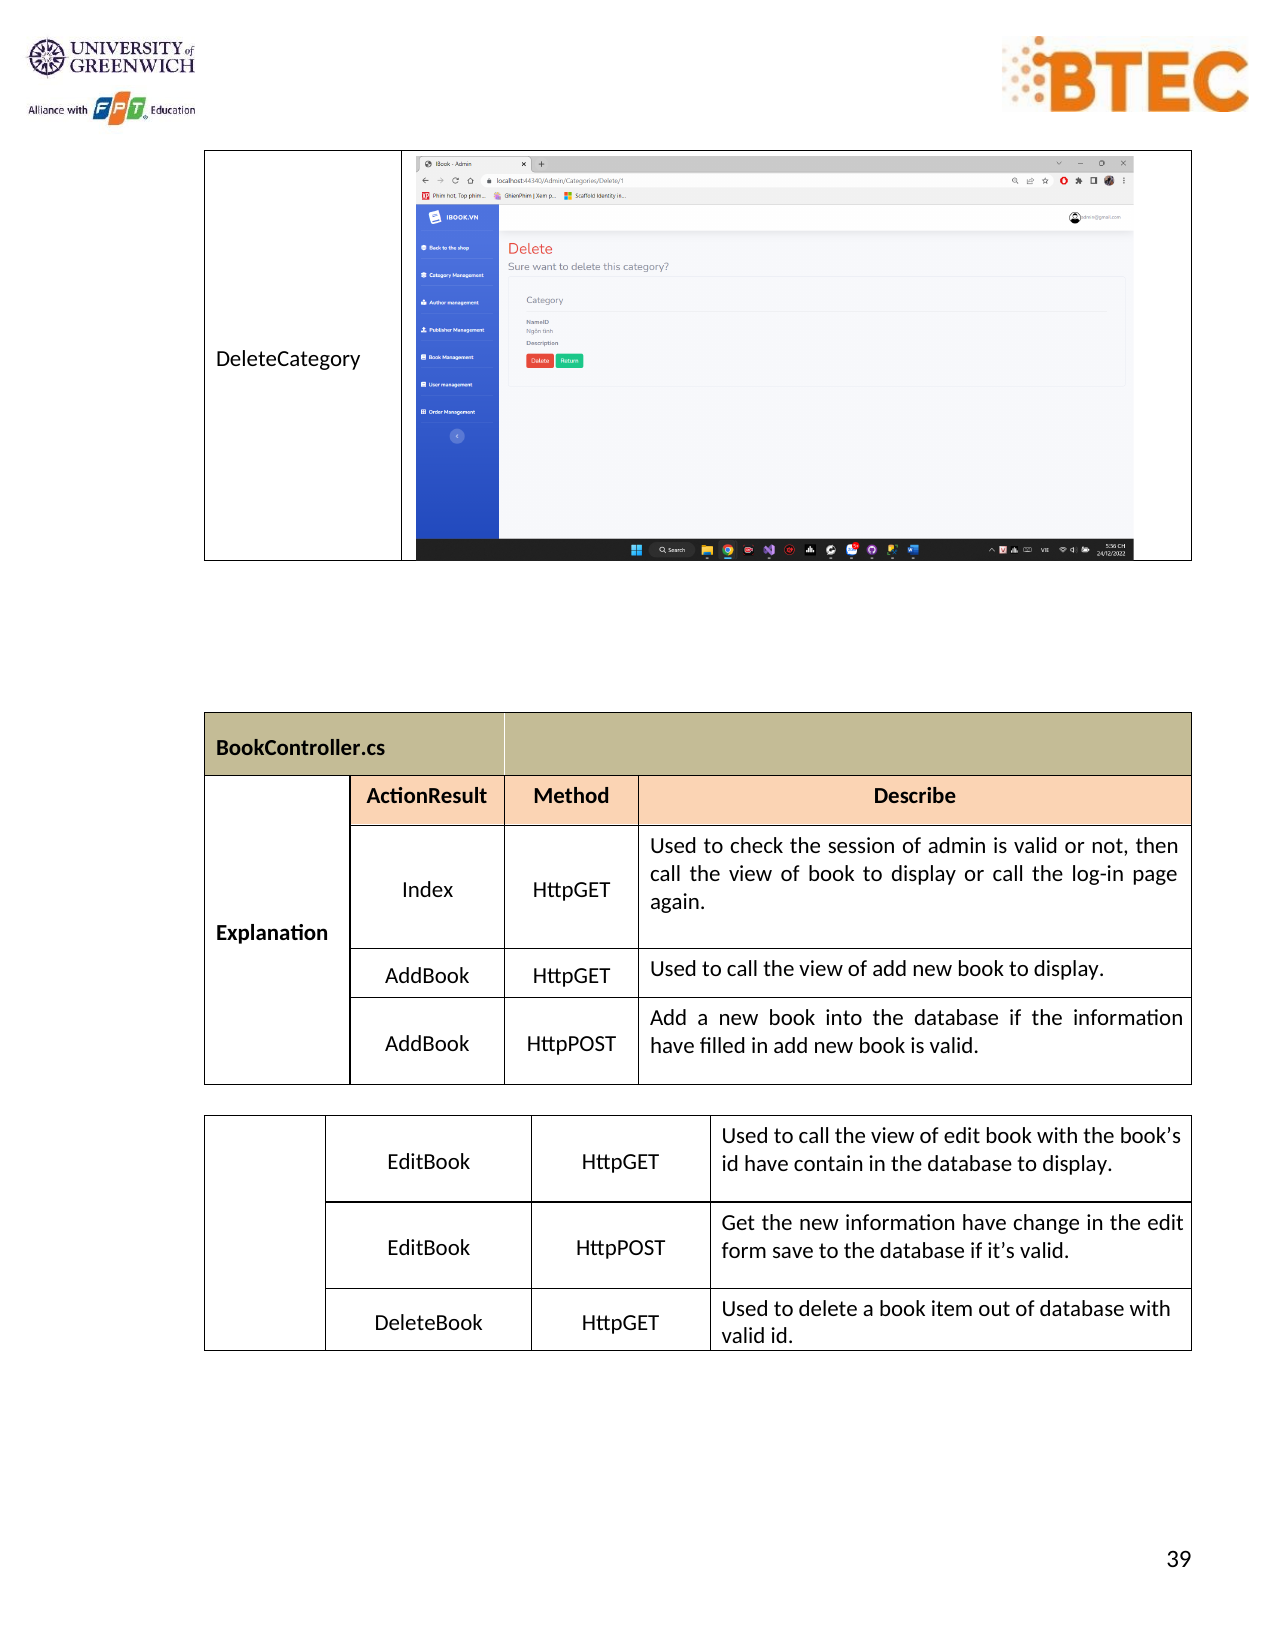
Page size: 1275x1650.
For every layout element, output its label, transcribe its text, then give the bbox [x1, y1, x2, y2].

table_cell Get the new information have change in the edit form save to the database if it’s valid. [711, 1203, 1191, 1287]
table_header HttpGET [532, 1116, 710, 1201]
table_cell Used to check the session of admin is valid or not, then call the view of book to display or call the log-in page again. [639, 826, 1191, 948]
picture [14, 25, 207, 136]
picture [1001, 36, 1249, 112]
table_cell HttpGET [505, 949, 638, 997]
table_cell HttpGET [505, 826, 638, 948]
table_cell DeleteBook [326, 1289, 531, 1350]
table_cell Used to call the view of add new book to display. [639, 949, 1191, 997]
table_header BookController.cs [205, 713, 504, 775]
table_cell AddBook [351, 949, 504, 997]
table_cell Used to delete a book item out of database with valid id. [711, 1289, 1191, 1350]
table_cell Explanation [205, 776, 349, 1084]
table_cell Index [351, 826, 504, 948]
table_cell HttpGET [532, 1289, 710, 1350]
table_cell Add a new book into the database if the information have filled in add new book is valid. [639, 998, 1191, 1084]
table_header [639, 713, 1191, 775]
table_header Used to call the view of edit book with the book’s id have contain in the database to display. [711, 1116, 1191, 1201]
table_header [205, 1116, 325, 1350]
table_cell ActionResult [351, 776, 504, 824]
table_cell HttpPOST [532, 1203, 710, 1287]
table_cell DeleteCategory [205, 151, 401, 560]
table_cell AddBook [351, 998, 504, 1084]
table_cell Method [505, 776, 638, 824]
table_cell Describe [639, 776, 1191, 824]
table_cell [402, 151, 1191, 560]
table_cell EditBook [326, 1203, 531, 1287]
table_cell HttpPOST [505, 998, 638, 1084]
table_header [505, 713, 639, 775]
picture [416, 156, 1134, 561]
table_header EditBook [326, 1116, 531, 1201]
